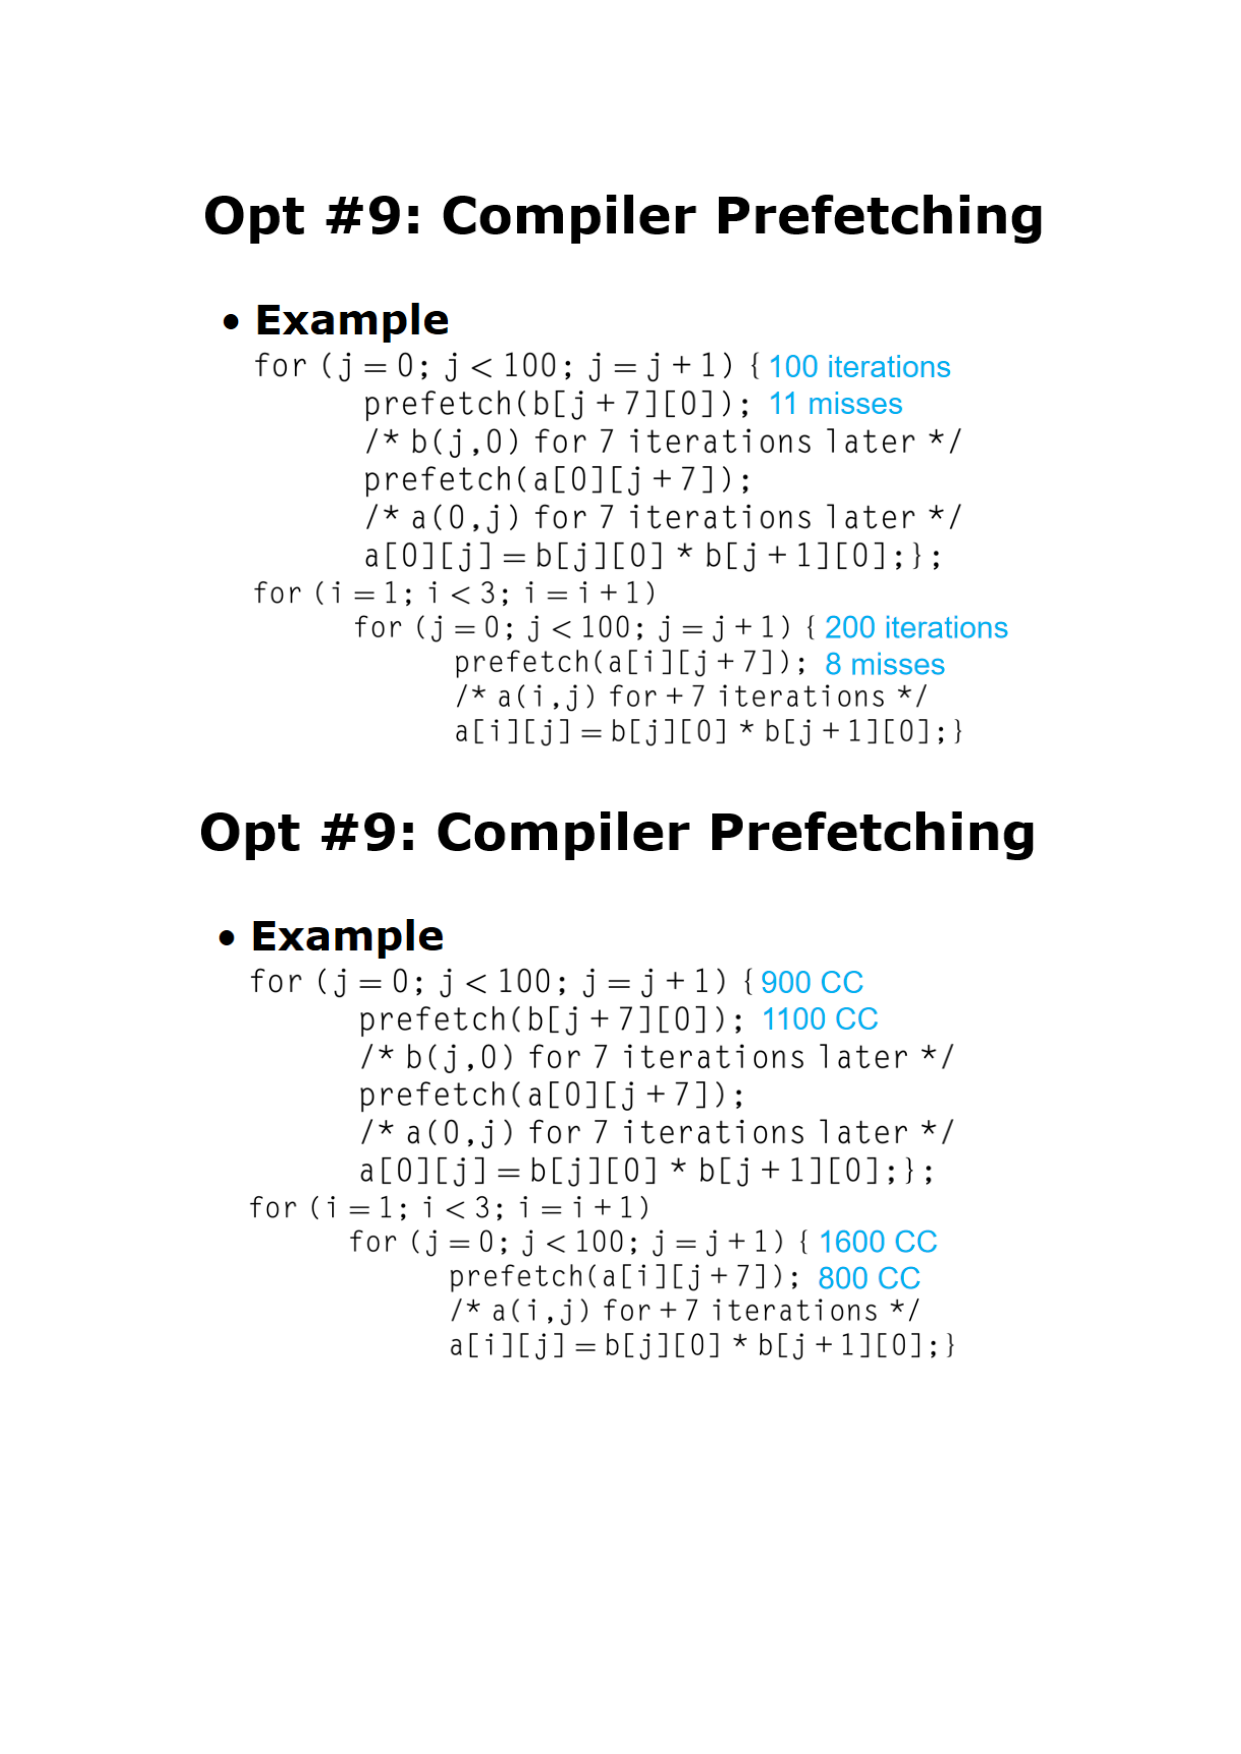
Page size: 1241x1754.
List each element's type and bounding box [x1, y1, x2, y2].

picture [187, 779, 1053, 1404]
picture [187, 162, 1053, 770]
